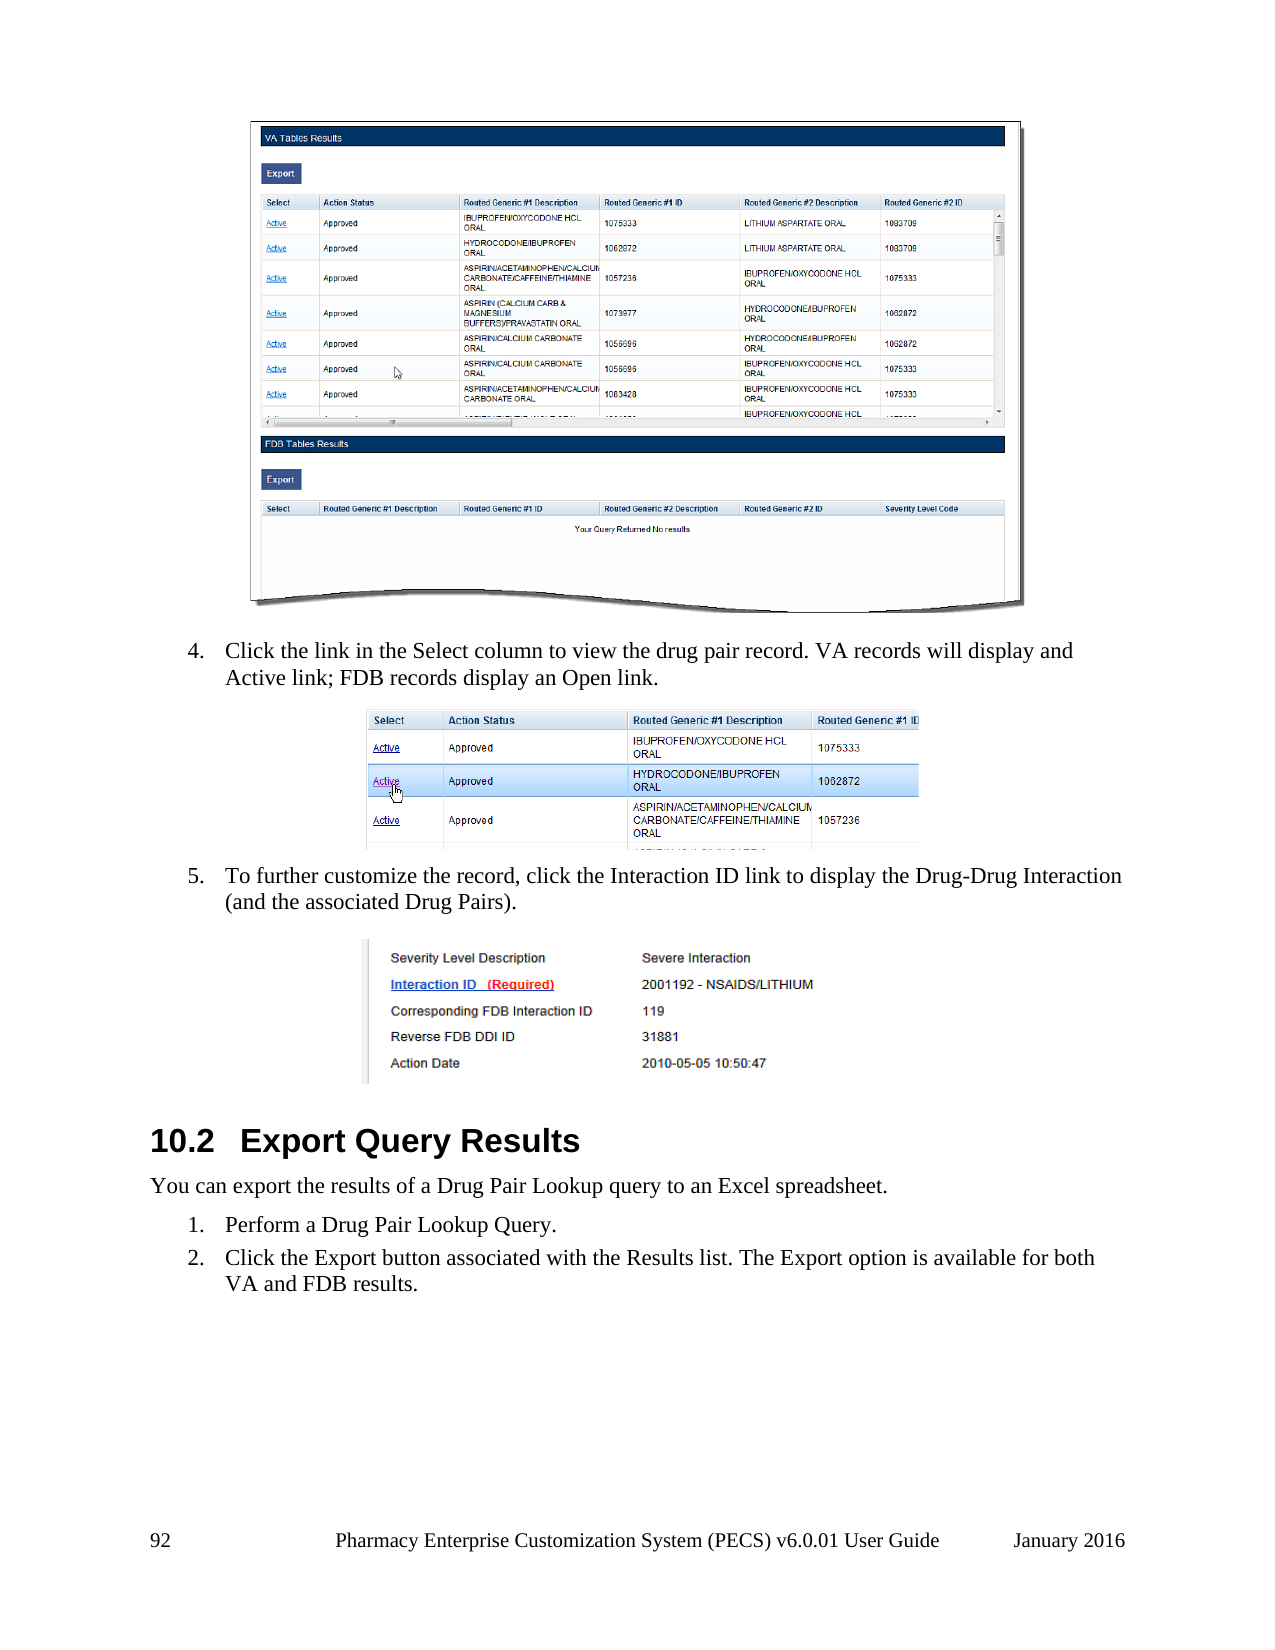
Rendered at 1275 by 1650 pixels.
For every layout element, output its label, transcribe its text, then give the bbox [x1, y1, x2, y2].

list Perform a Drug Pair Lookup Query. [187, 1211, 1125, 1238]
picture [361, 939, 914, 1084]
picture [250, 121, 1025, 613]
text You can export the results of a Drug Pair Lookup query to an Excel spreadsheet. [150, 1172, 1125, 1199]
subtitle Export Query Results [150, 1121, 1125, 1160]
list To further customize the record, click the Interaction ID link to display the Drug-Drug Interaction (and the associated Drug Pairs). [187, 862, 1125, 914]
picture [356, 702, 919, 850]
list Click the Export button associated with the Results list. The Export option is available for both VA and FDB results. [187, 1244, 1125, 1297]
list Click the link in the Select column to view the drug pair record. VA records will display and Active link; FDB records display an Open link. [187, 637, 1125, 690]
